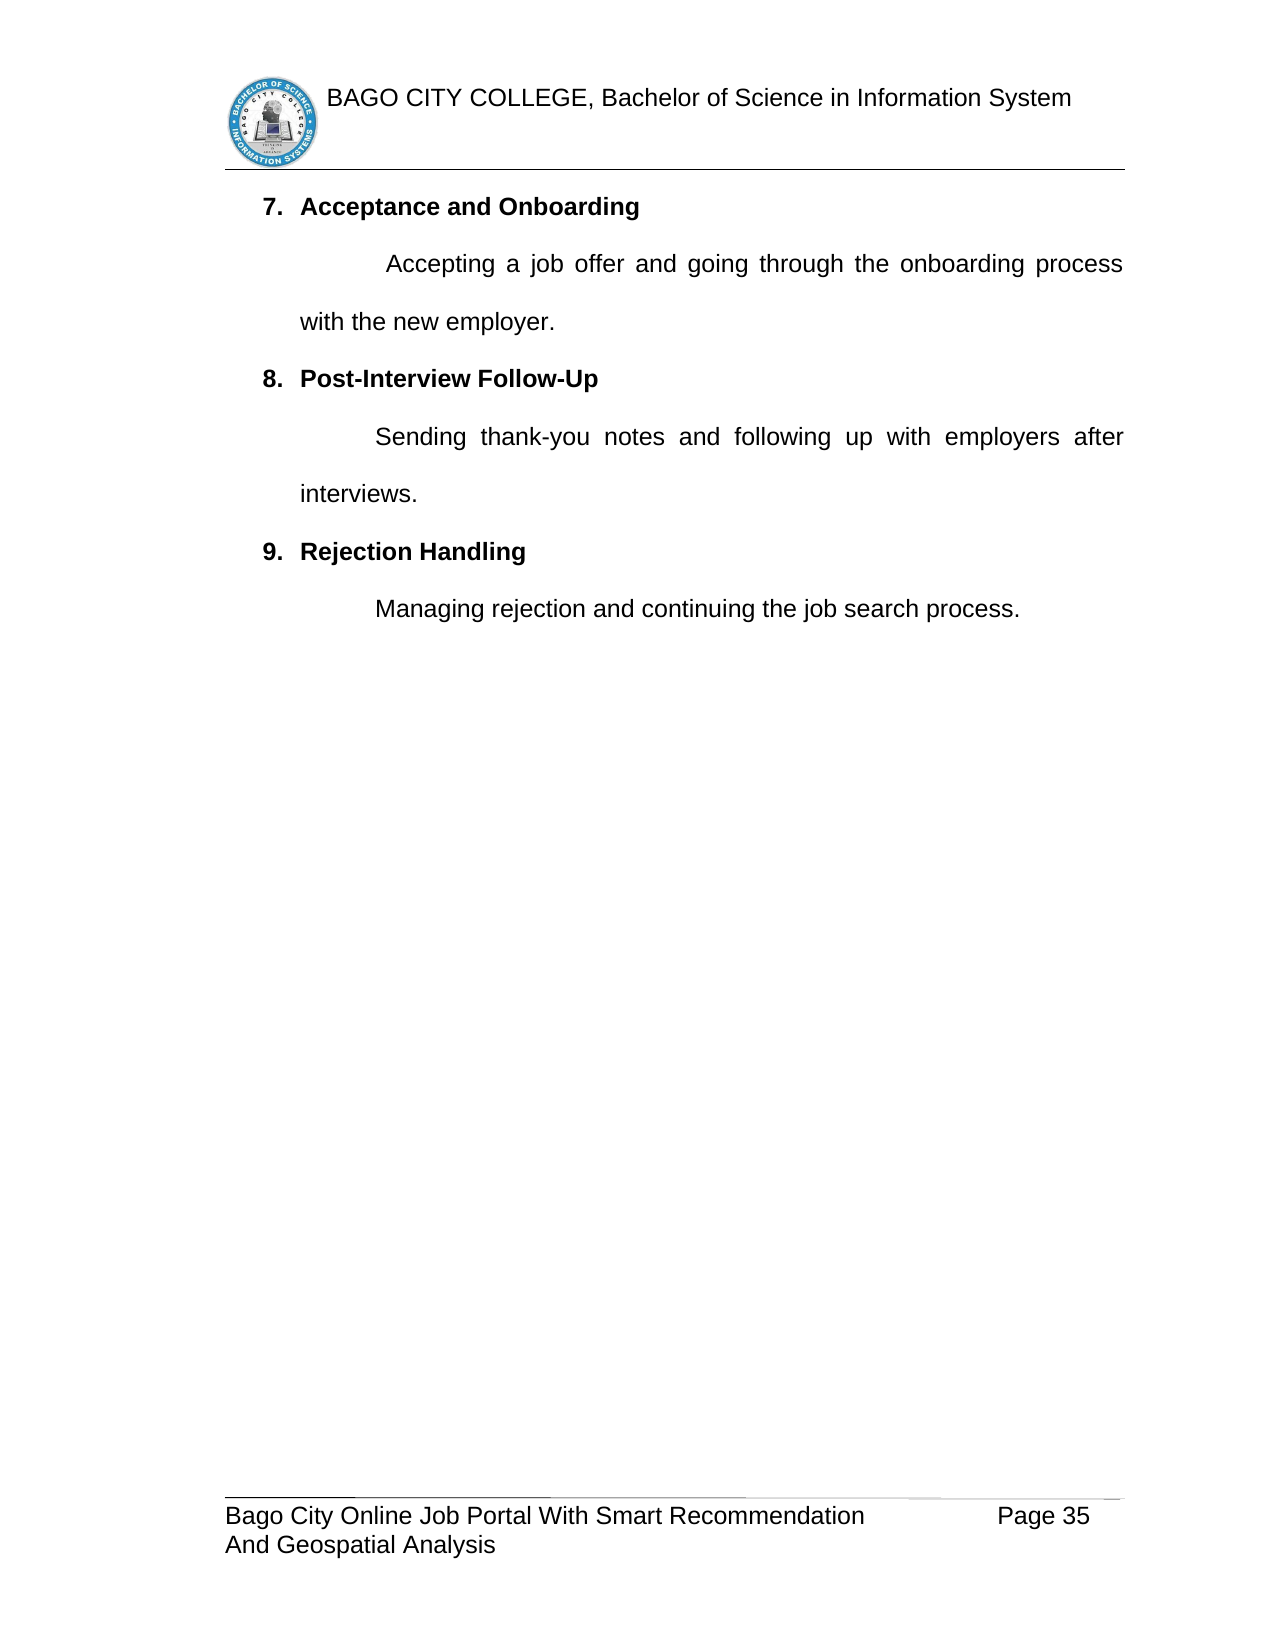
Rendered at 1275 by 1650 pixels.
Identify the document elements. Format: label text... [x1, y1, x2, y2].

list Rejection Handling [262, 537, 1125, 566]
list Post-Interview Follow-Up [262, 364, 1125, 393]
list Managing rejection and continuing the job search process. [300, 594, 1125, 623]
list Acceptance and Onboarding [262, 192, 1125, 221]
picture [225, 75, 320, 169]
list Sending thank-you notes and following up with employers after interviews. [300, 422, 1125, 508]
list Accepting a job offer and going through the onboarding process with the new employer. [300, 249, 1125, 336]
